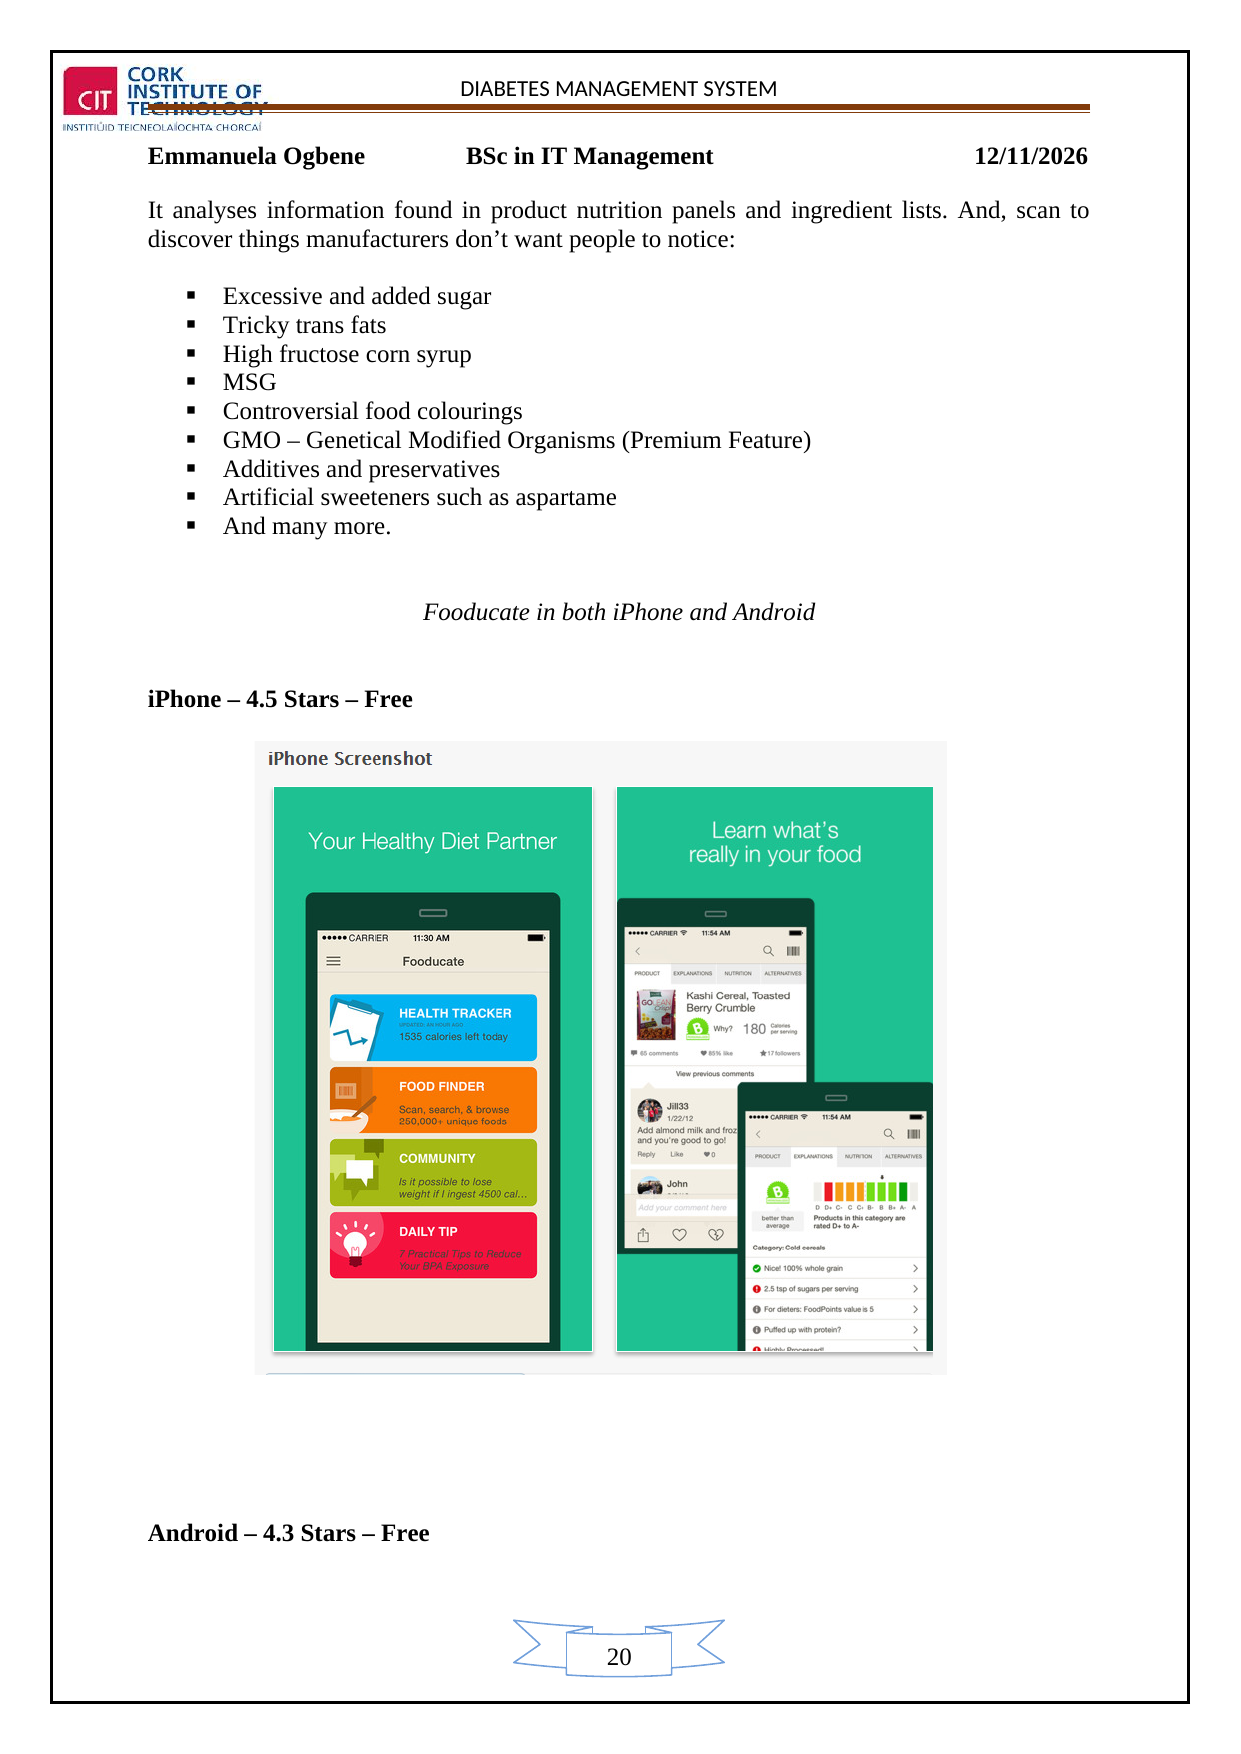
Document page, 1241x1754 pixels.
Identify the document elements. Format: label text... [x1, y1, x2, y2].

list And many more. [185, 511, 1090, 540]
list Tricky trans fats [185, 310, 1090, 339]
list Artificial sweeteners such as aspartame [185, 482, 1090, 511]
text iPhone – 4.5 Stars – Free [148, 684, 1090, 712]
picture [53, 53, 279, 146]
list High fructose corn syrup [185, 339, 1090, 367]
list MSG [185, 367, 1090, 396]
picture [254, 741, 984, 1375]
list Excessive and added sugar [185, 281, 1090, 310]
list GMO – Genetical Modified Organisms (Premium Feature) [185, 425, 1090, 454]
list Additives and preservatives [185, 454, 1090, 482]
text Android – 4.3 Stars – Free [148, 1518, 1090, 1547]
list Fooducate in both iPhone and Android [148, 597, 1090, 626]
list It analyses information found in product nutrition panels and ingredient lists. And, scan to discover things manufacturers don’t want people to notice: [148, 195, 1090, 252]
list Controversial food colourings [185, 396, 1090, 425]
